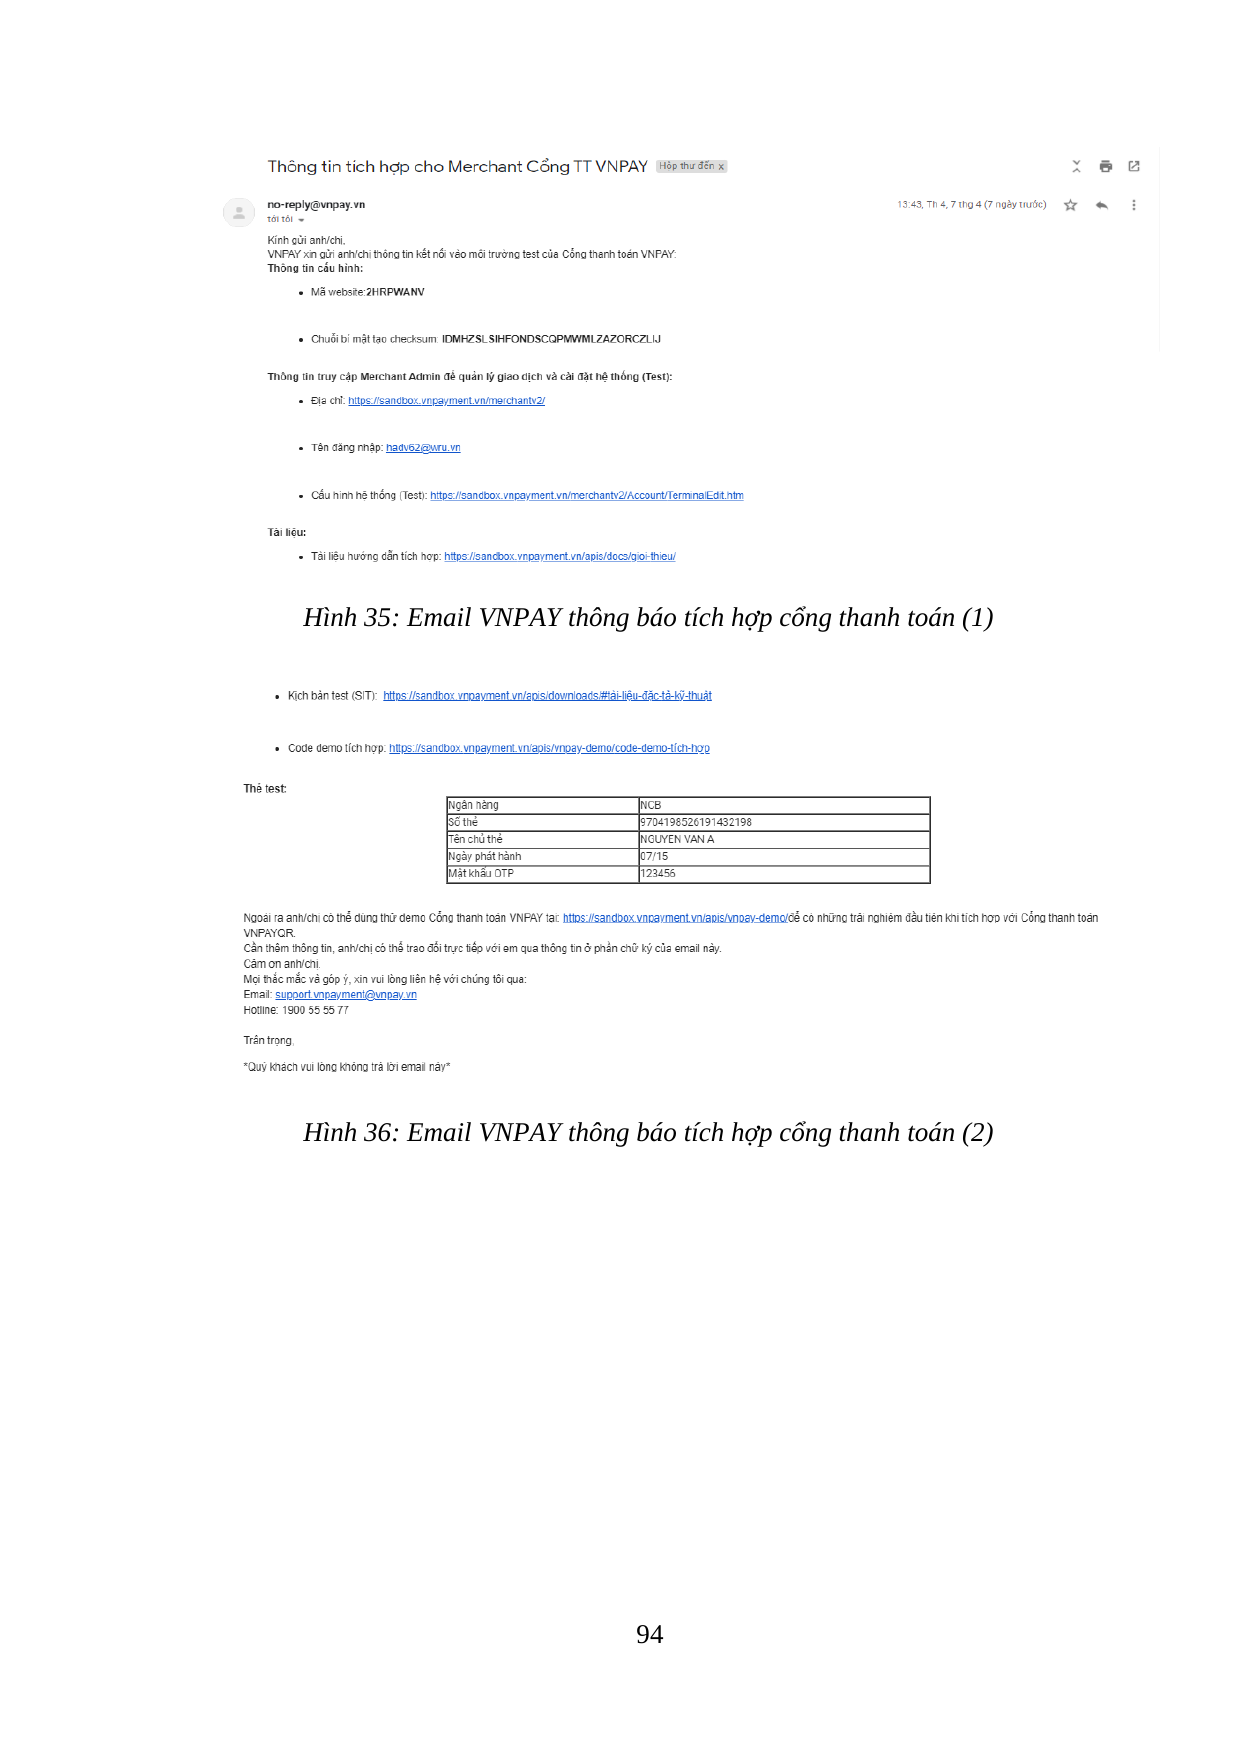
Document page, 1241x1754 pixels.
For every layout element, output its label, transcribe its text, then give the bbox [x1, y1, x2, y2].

picture [214, 653, 1145, 1090]
picture [214, 147, 1160, 575]
text Hình 35: Email VNPAY thông báo tích hợp cổng thanh toán (1) [177, 602, 1122, 633]
text Hình 36: Email VNPAY thông báo tích hợp cổng thanh toán (2) [177, 1116, 1122, 1147]
